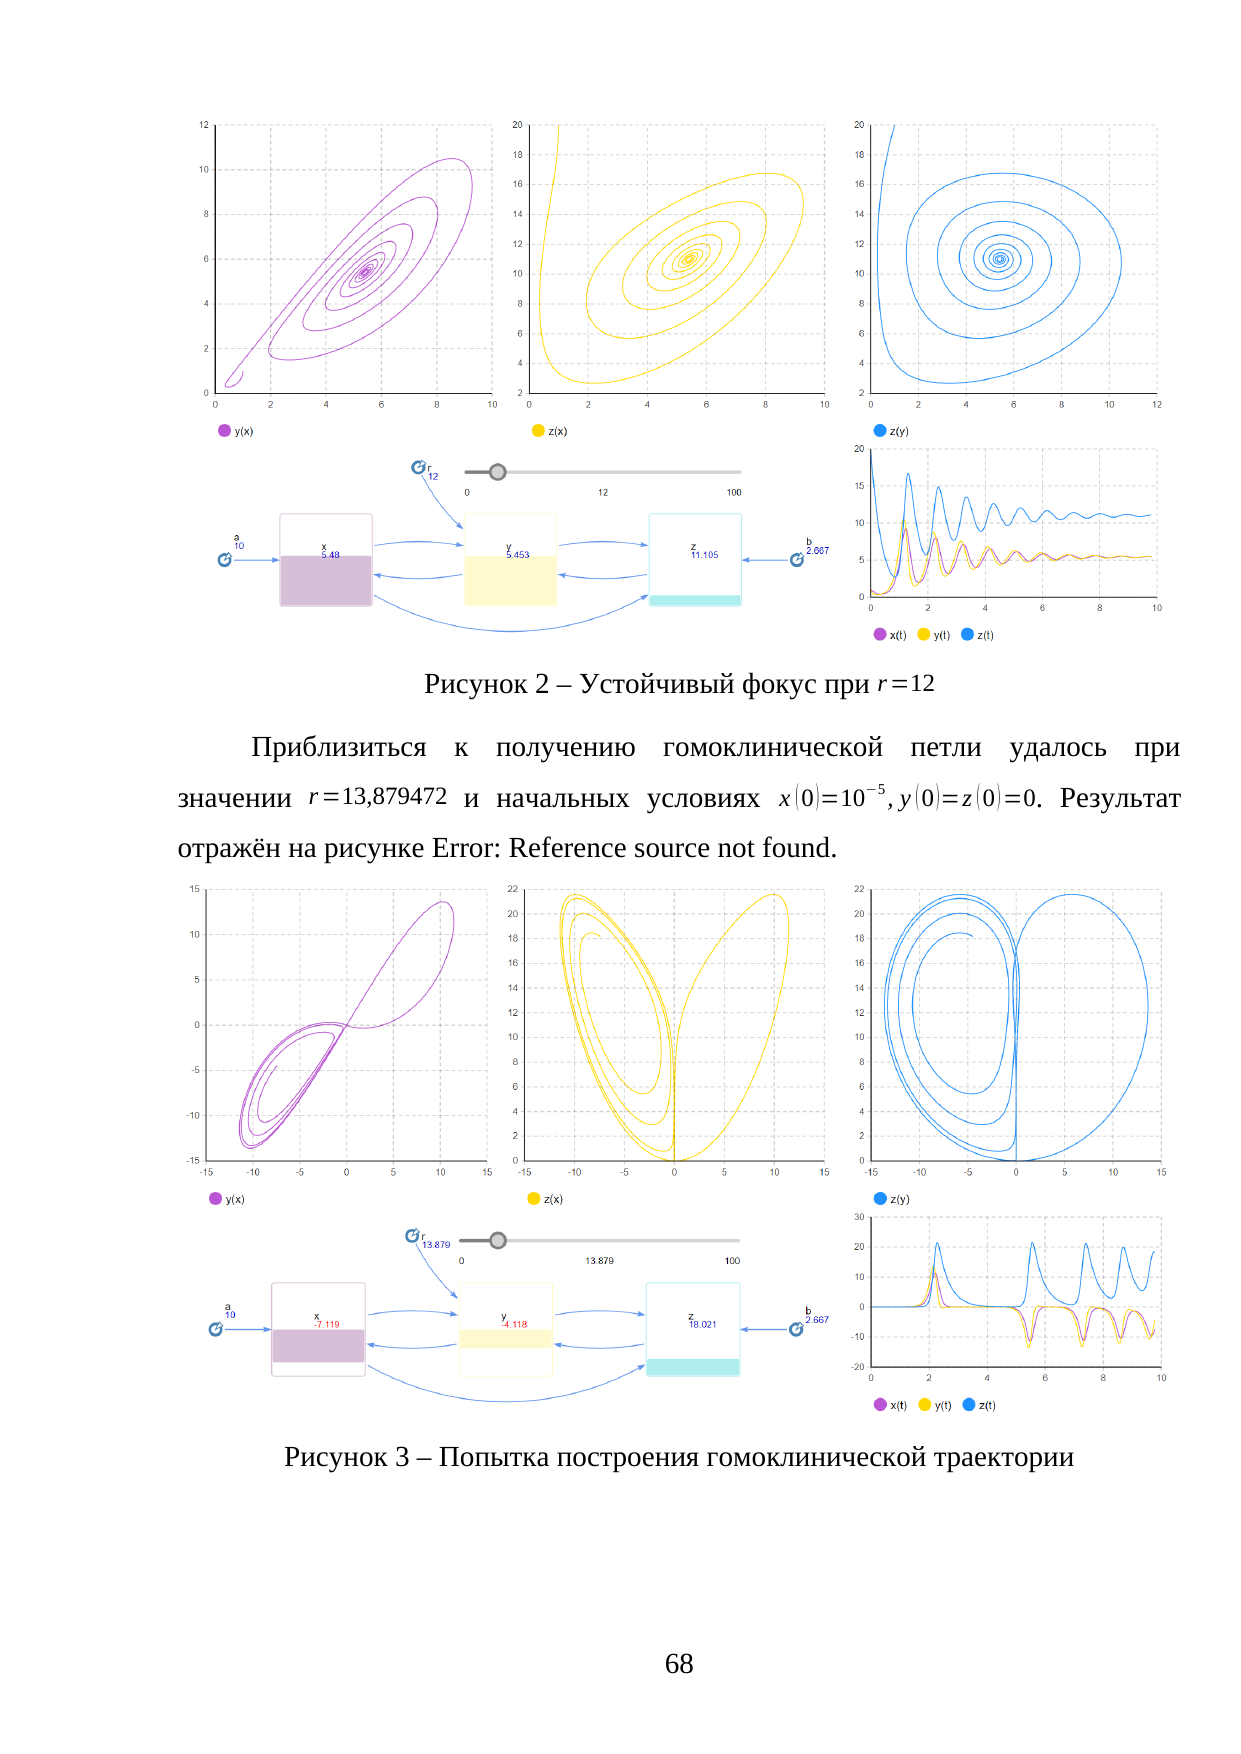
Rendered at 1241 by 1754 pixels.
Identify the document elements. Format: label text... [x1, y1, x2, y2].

text Попытка построения гомоклинической траектории [177, 1439, 1181, 1473]
picture [191, 118, 1168, 650]
picture [181, 880, 1177, 1423]
text Устойчивый фокус при [177, 667, 1181, 700]
